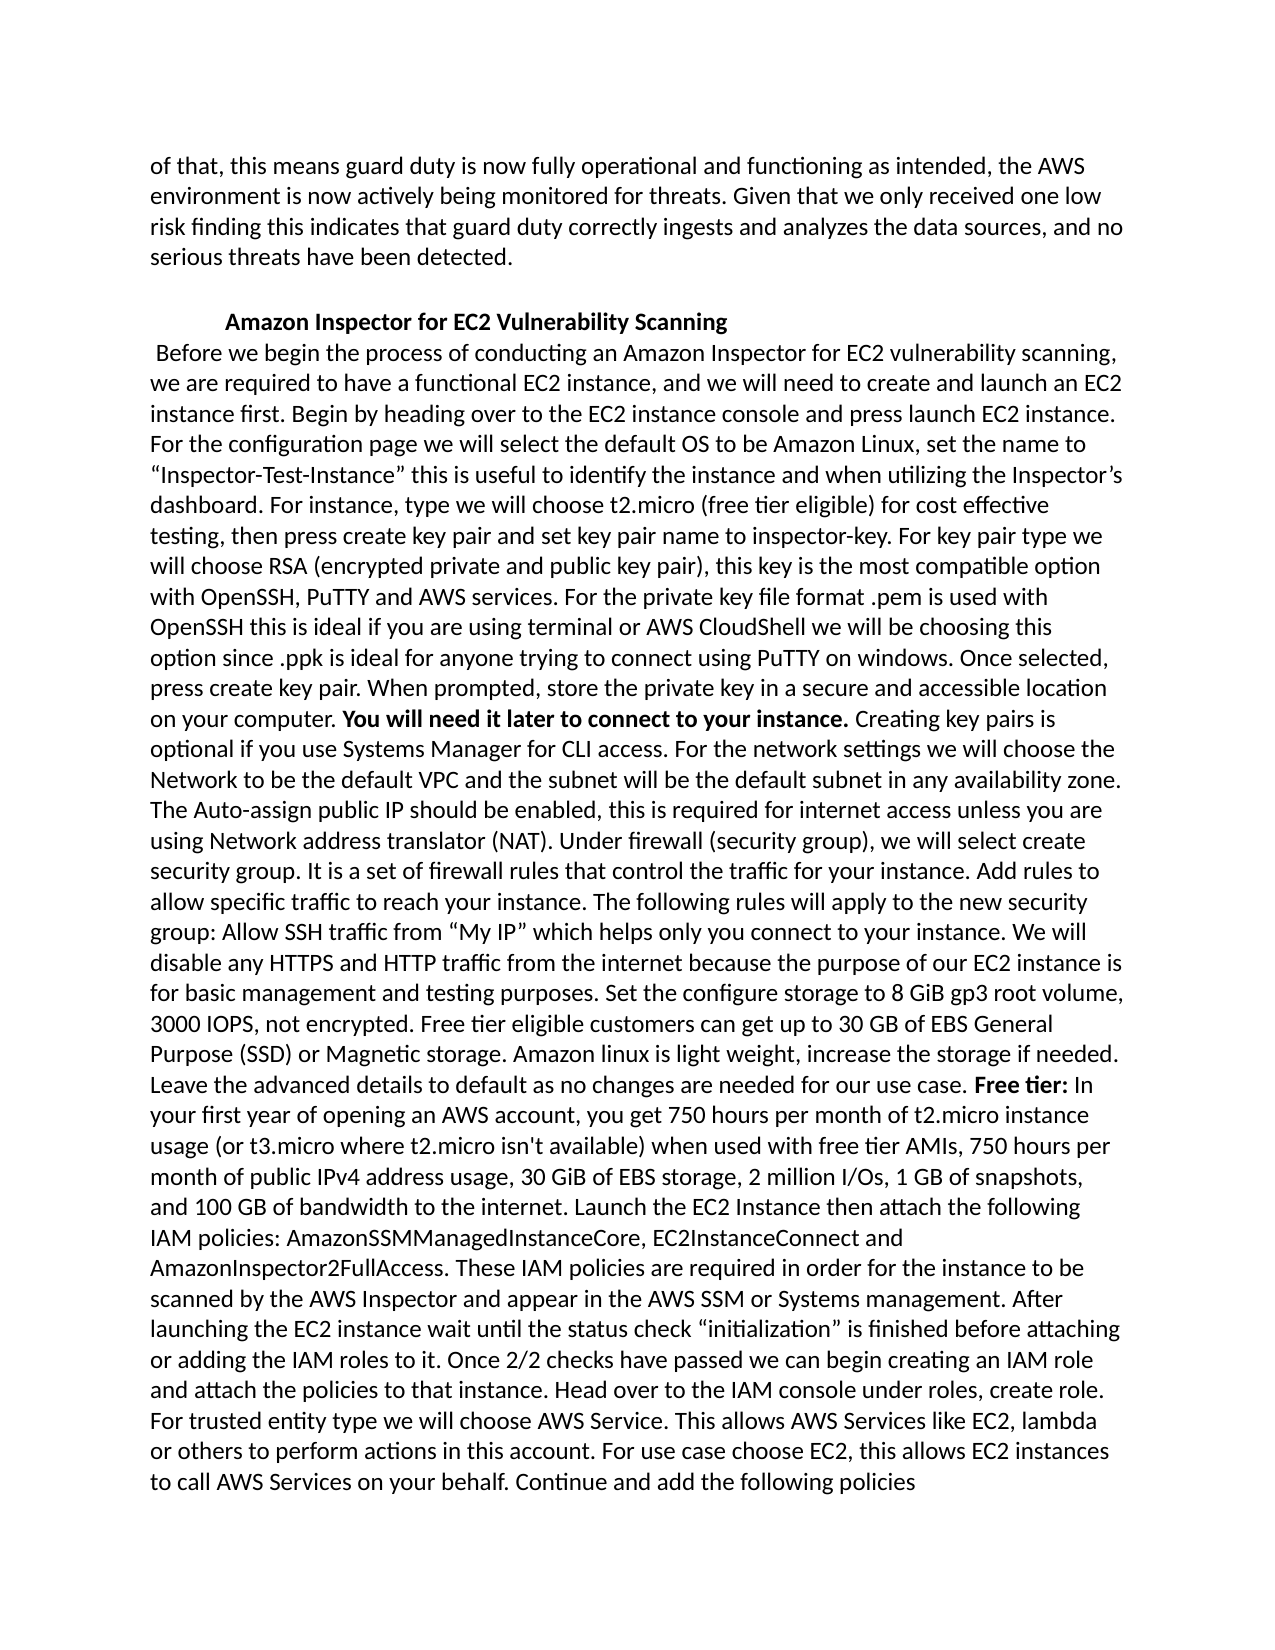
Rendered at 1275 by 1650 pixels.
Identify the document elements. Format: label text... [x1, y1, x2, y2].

text Amazon Inspector for EC2 Vulnerability Scanning [150, 306, 1125, 337]
text Before we begin the process of conducting an Amazon Inspector for EC2 vulnerability scanning, we are required to have a functional EC2 instance, and we will need to create and launch an EC2 instance first. Begin by heading over to the EC2 instance console and press launch EC2 instance. For the configuration page we will select the default OS to be Amazon Linux, set the name to “Inspector-Test-Instance” this is useful to identify the instance and when utilizing the Inspector’s dashboard. For instance, type we will choose t2.micro (free tier eligible) for cost effective testing, then press create key pair and set key pair name to inspector-key. For key pair type we will choose RSA (encrypted private and public key pair), this key is the most compatible option with OpenSSH, PuTTY and AWS services. For the private key file format .pem is used with OpenSSH this is ideal if you are using terminal or AWS CloudShell we will be choosing this option since .ppk is ideal for anyone trying to connect using PuTTY on windows. Once selected, press create key pair. When prompted, store the private key in a secure and accessible location on your computer. You will need it later to connect to your instance. Creating key pairs is optional if you use Systems Manager for CLI access. For the network settings we will choose the Network to be the default VPC and the subnet will be the default subnet in any availability zone. The Auto-assign public IP should be enabled, this is required for internet access unless you are using Network address translator (NAT). Under firewall (security group), we will select create security group. It is a set of firewall rules that control the traffic for your instance. Add rules to allow specific traffic to reach your instance. The following rules will apply to the new security group: Allow SSH traffic from “My IP” which helps only you connect to your instance. We will disable any HTTPS and HTTP traffic from the internet because the purpose of our EC2 instance is for basic management and testing purposes. Set the configure storage to 8 GiB gp3 root volume, 3000 IOPS, not encrypted. Free tier eligible customers can get up to 30 GB of EBS General Purpose (SSD) or Magnetic storage. Amazon linux is light weight, increase the storage if needed. [150, 337, 1125, 1069]
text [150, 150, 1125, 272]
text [150, 1069, 1125, 1496]
